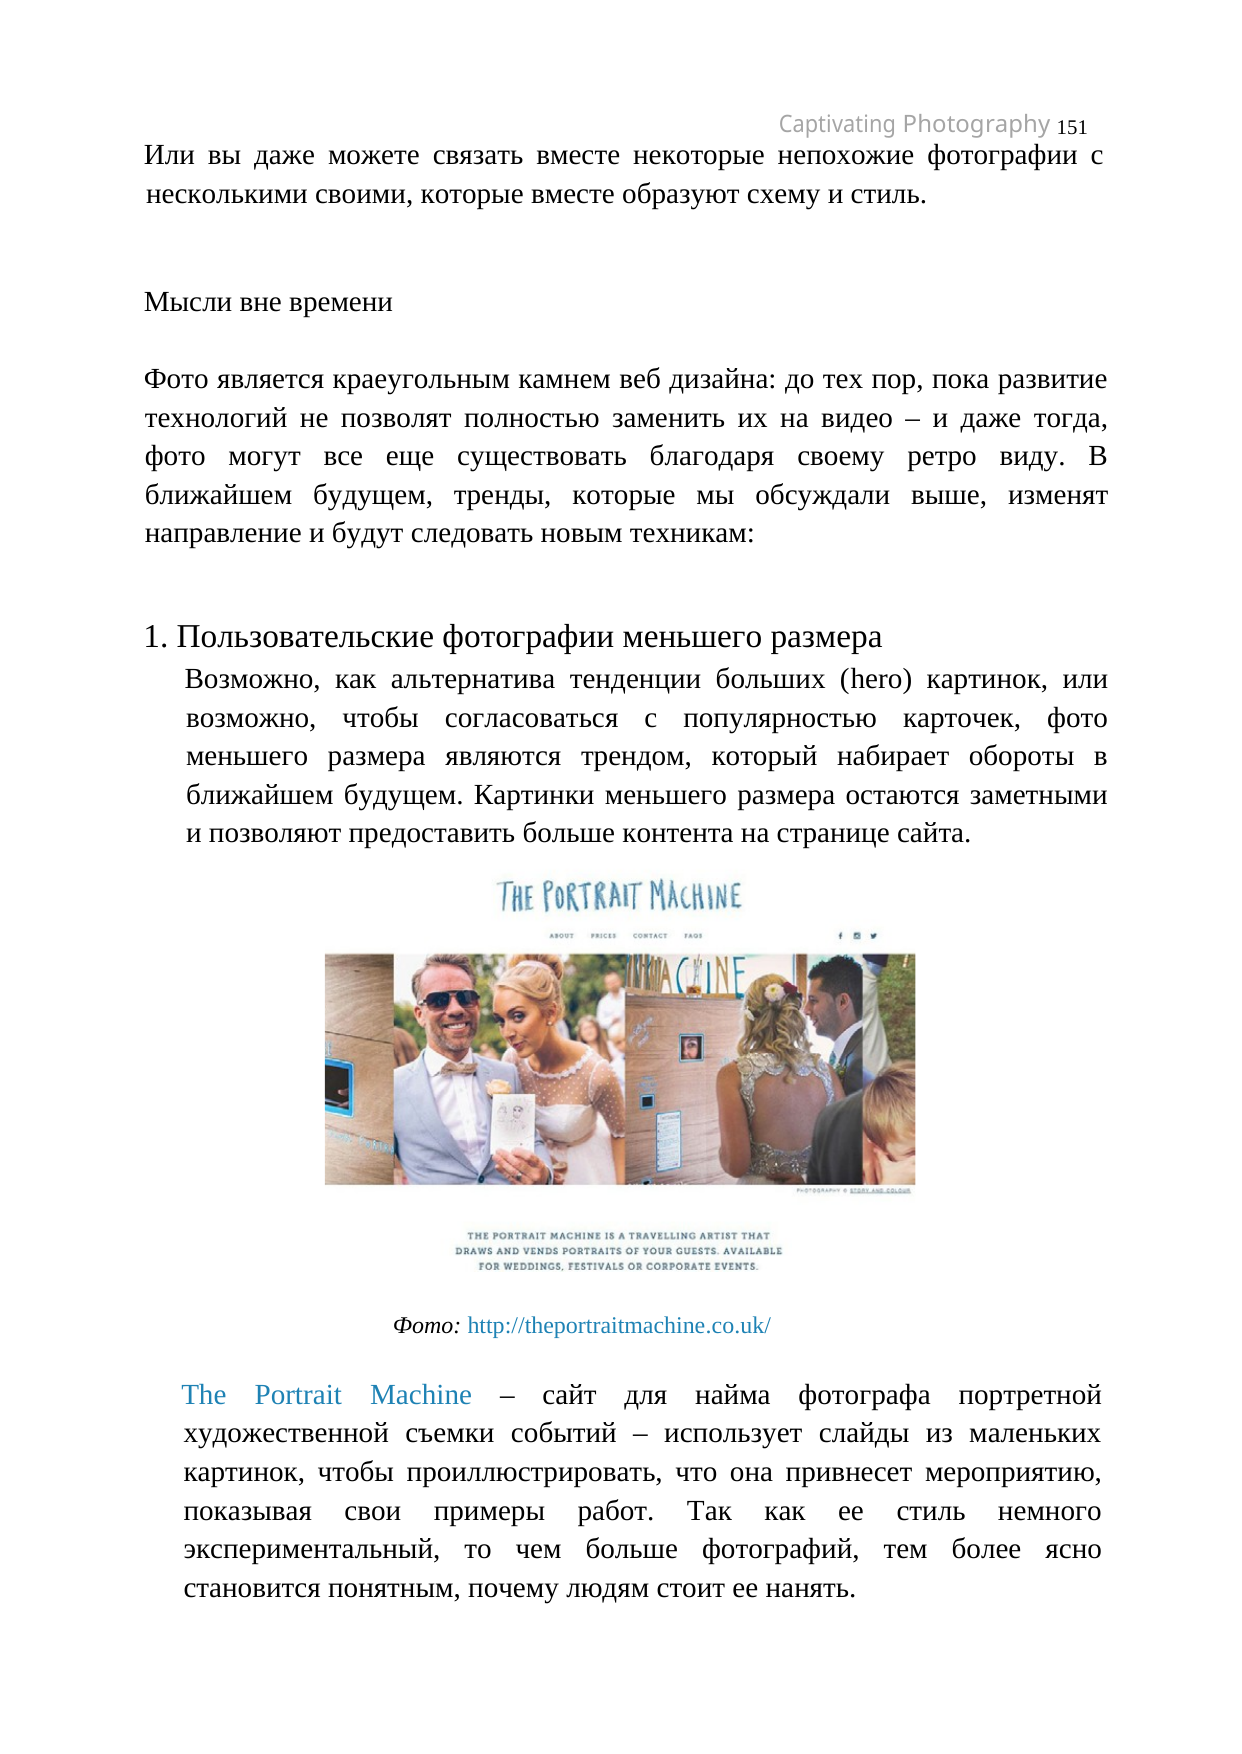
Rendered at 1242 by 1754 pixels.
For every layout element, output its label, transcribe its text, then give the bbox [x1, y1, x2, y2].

text The Portrait Machine – сайт для найма фотографа портретной художественной съемки событий – использует слайды из маленьких картинок, чтобы проиллюстрировать, что она привнесет мероприятию, показывая свои примеры работ. Так как ее стиль немного экспериментальный, то чем больше фотографий, тем более ясно становится понятным, почему людям стоит ее нанять. [181, 1377, 1102, 1603]
text Мысли вне времени [143, 284, 1109, 318]
text Или вы даже можете связать вместе некоторые непохожие фотографии с несколькими своими, которые вместе образуют схему и стиль. [143, 137, 1105, 209]
text 1. Пользовательские фотографии меньшего размера [143, 616, 946, 654]
text Возможно, как альтернатива тенденции больших (hero) картинок, или возможно, чтобы согласоваться с популярностью карточек, фото меньшего размера являются трендом, который набирает обороты в ближайшем будущем. Картинки меньшего размера остаются заметными и позволяют предоставить больше контента на странице сайта. [184, 661, 1108, 849]
text Фото: http://theportraitmachine.co.uk/ [393, 1311, 1114, 1339]
text Фото является краеугольным камнем веб дизайна: до тех пор, пока развитие технологий не позволят полностью заменить их на видео – и даже тогда, фото могут все еще существовать благодаря своему ретро виду. В ближайшем будущем, тренды, которые мы обсуждали выше, изменят направление и будут следовать новым техникам: [143, 361, 1109, 549]
picture [324, 853, 916, 1272]
